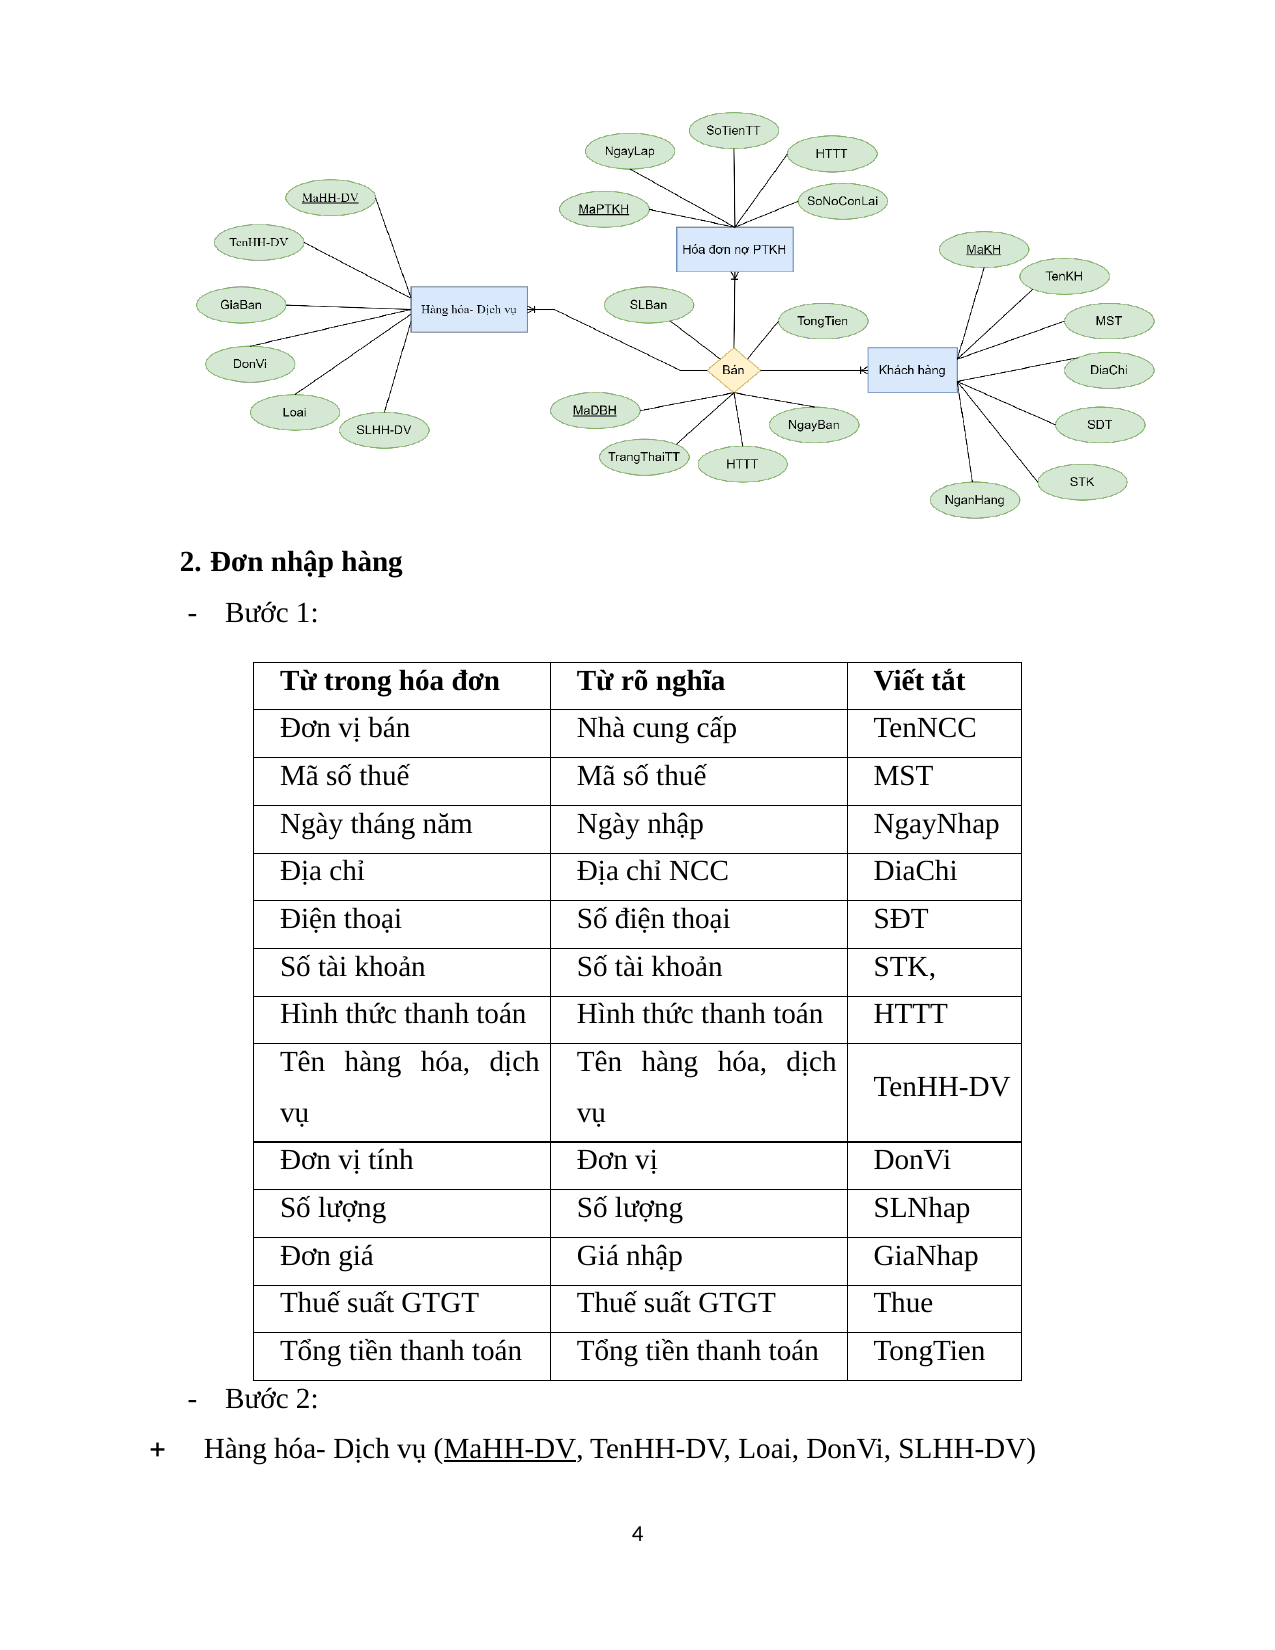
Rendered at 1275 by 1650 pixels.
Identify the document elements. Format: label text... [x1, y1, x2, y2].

table_cell Mã số thuế [551, 758, 847, 805]
table_header Từ rõ nghĩa [551, 663, 847, 709]
table_cell Tên hàng hóa, dịch vụ [254, 1044, 550, 1141]
table_cell TenHH-DV [848, 1044, 1021, 1141]
table_cell NgayNhap [848, 806, 1021, 852]
table_cell Địa chỉ NCC [551, 854, 847, 900]
list Bước 1: [187, 595, 1125, 628]
table_cell SLNhap [848, 1190, 1021, 1237]
table_cell Số lượng [551, 1190, 847, 1237]
table_cell SĐT [848, 901, 1021, 948]
table_cell Thuế suất GTGT [551, 1286, 847, 1332]
subtitle Đơn nhập hàng [179, 544, 1125, 578]
table_cell Địa chỉ [254, 854, 550, 900]
table_cell GiaNhap [848, 1238, 1021, 1284]
table_cell Đơn vị [551, 1143, 847, 1189]
table_cell Mã số thuế [254, 758, 550, 805]
table_cell Đơn giá [254, 1238, 550, 1284]
table_cell Hình thức thanh toán [551, 997, 847, 1043]
table_cell Đơn vị tính [254, 1143, 550, 1189]
list Hàng hóa- Dịch vụ (MaHH-DV, TenHH-DV, Loai, DonVi, SLHH-DV) [166, 1431, 1125, 1465]
table_cell Điện thoại [254, 901, 550, 948]
table_cell STK, [848, 949, 1021, 996]
table_header Từ trong hóa đơn [254, 663, 550, 709]
table_cell Ngày nhập [551, 806, 847, 852]
table_cell MST [848, 758, 1021, 805]
table_cell Nhà cung cấp [551, 710, 847, 757]
list Bước 2: [187, 1381, 1125, 1414]
table_cell Ngày tháng năm [254, 806, 550, 852]
table_cell TongTien [848, 1333, 1021, 1380]
table_cell HTTT [848, 997, 1021, 1043]
table_cell Số tài khoản [254, 949, 550, 996]
picture [187, 103, 1163, 527]
table_cell Đơn vị bán [254, 710, 550, 757]
table_cell DiaChi [848, 854, 1021, 900]
table_cell Tên hàng hóa, dịch vụ [551, 1044, 847, 1141]
table_cell Giá nhập [551, 1238, 847, 1284]
table_header Viết tắt [848, 663, 1021, 709]
table_cell Số lượng [254, 1190, 550, 1237]
table_cell Tổng tiền thanh toán [551, 1333, 847, 1380]
table_cell Thue [848, 1286, 1021, 1332]
table_cell Số điện thoại [551, 901, 847, 948]
table_cell Số tài khoản [551, 949, 847, 996]
table_cell Hình thức thanh toán [254, 997, 550, 1043]
table_cell Tổng tiền thanh toán [254, 1333, 550, 1380]
table_cell DonVi [848, 1143, 1021, 1189]
table_cell Thuế suất GTGT [254, 1286, 550, 1332]
table_cell TenNCC [848, 710, 1021, 757]
